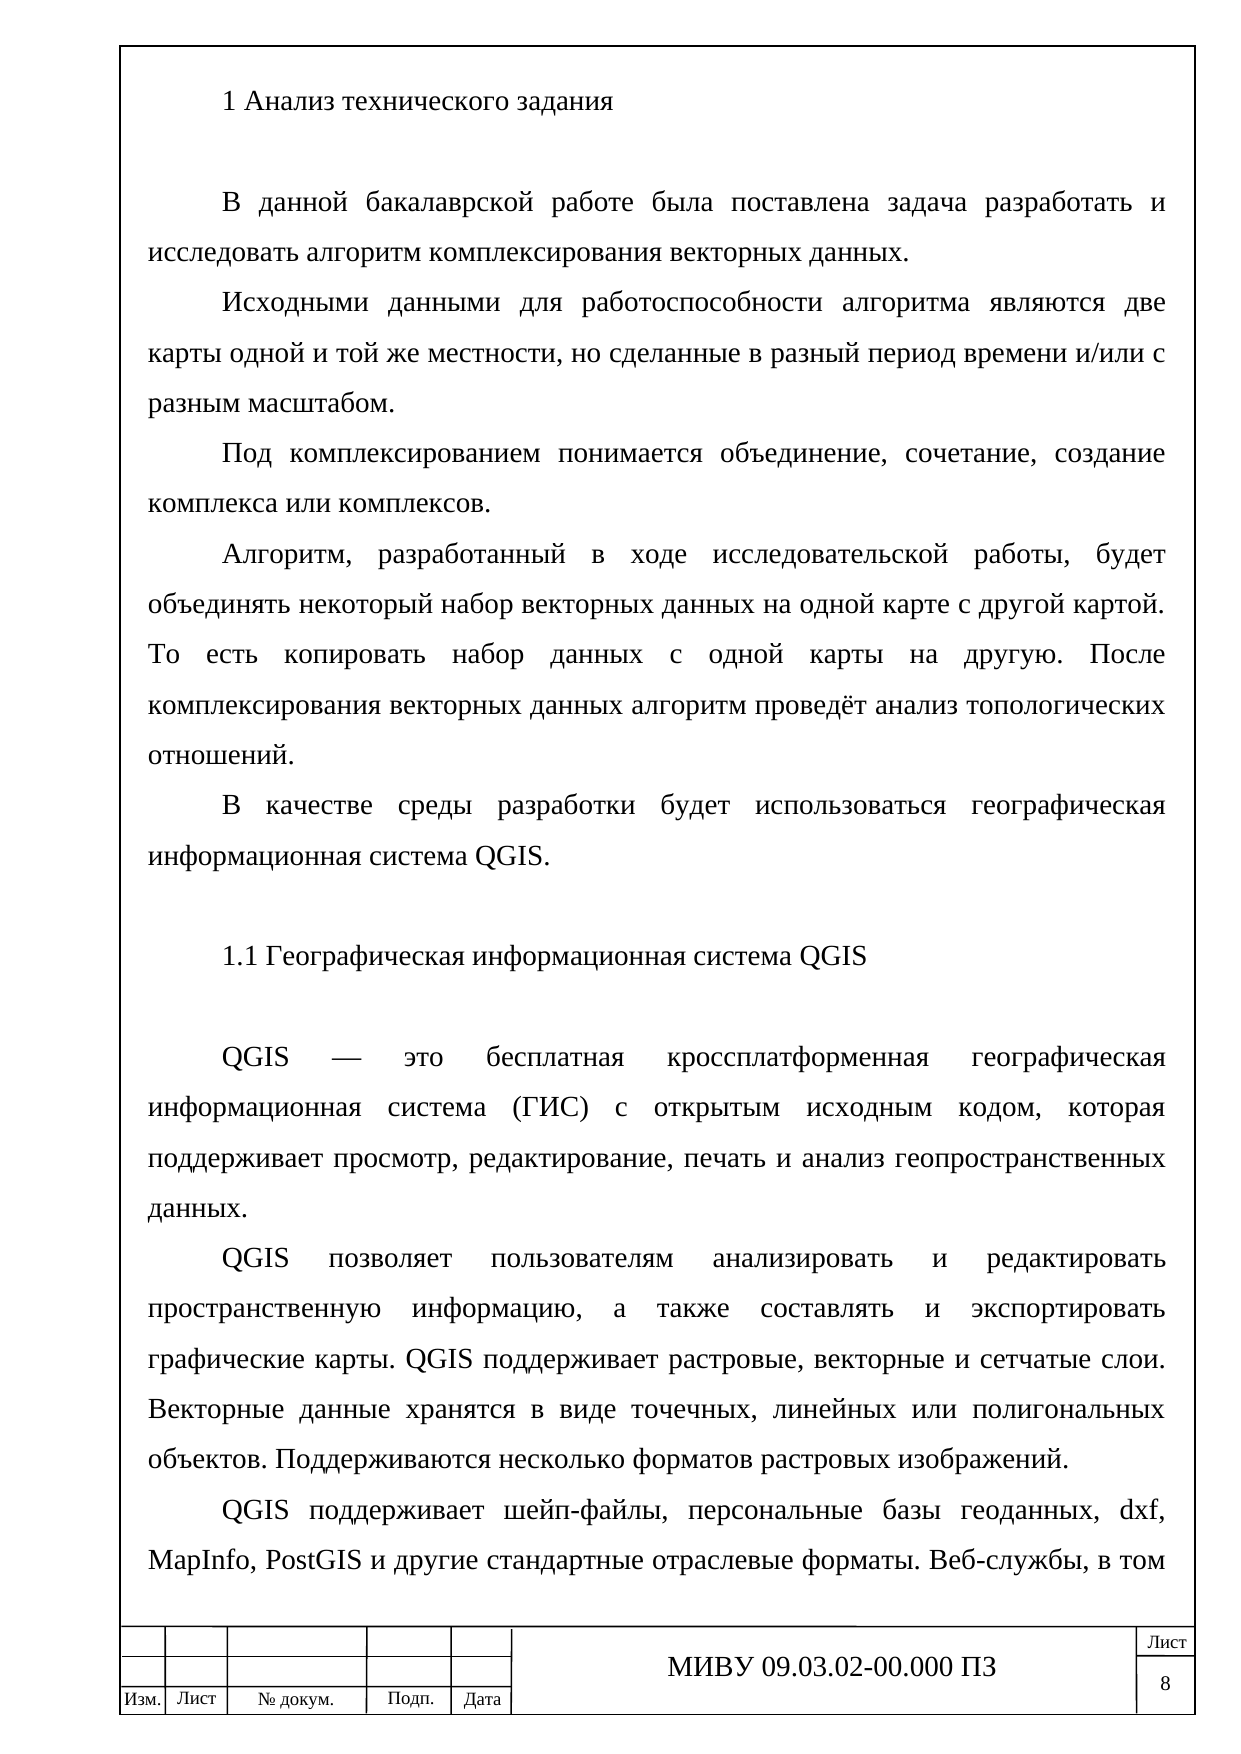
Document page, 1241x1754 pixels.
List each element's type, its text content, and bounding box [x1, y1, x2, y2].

text В данной бакалаврской работе была поставлена задача разработать и исследовать алгоритм комплексирования векторных данных. [148, 184, 1167, 268]
text В качестве среды разработки будет использоваться географическая информационная система QGIS. [148, 787, 1167, 871]
text QGIS позволяет пользователям анализировать и редактировать пространственную информацию, а также составлять и экспортировать графические карты. QGIS поддерживает растровые, векторные и сетчатые слои. Векторные данные хранятся в виде точечных, линейных или полигональных объектов. Поддерживаются несколько форматов растровых изображений. [148, 1240, 1167, 1475]
subtitle 1.1 Географическая информационная система QGIS [148, 938, 1199, 972]
text Алгоритм, разработанный в ходе исследовательской работы, будет объединять некоторый набор векторных данных на одной карте с другой картой. То есть копировать набор данных с одной карты на другую. После комплексирования векторных данных алгоритм проведёт анализ топологических отношений. [148, 536, 1167, 771]
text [148, 1492, 1167, 1576]
text QGIS — это бесплатная кроссплатформенная географическая информационная система (ГИС) с открытым исходным кодом, которая поддерживает просмотр, редактирование, печать и анализ геопространственных данных. [148, 1039, 1167, 1223]
subtitle 1 Анализ технического задания [148, 83, 1199, 117]
text Под комплексированием понимается объединение, сочетание, создание комплекса или комплексов. [148, 435, 1167, 519]
text Исходными данными для работоспособности алгоритма являются две карты одной и той же местности, но сделанные в разный период времени и/или с разным масштабом. [148, 284, 1167, 418]
